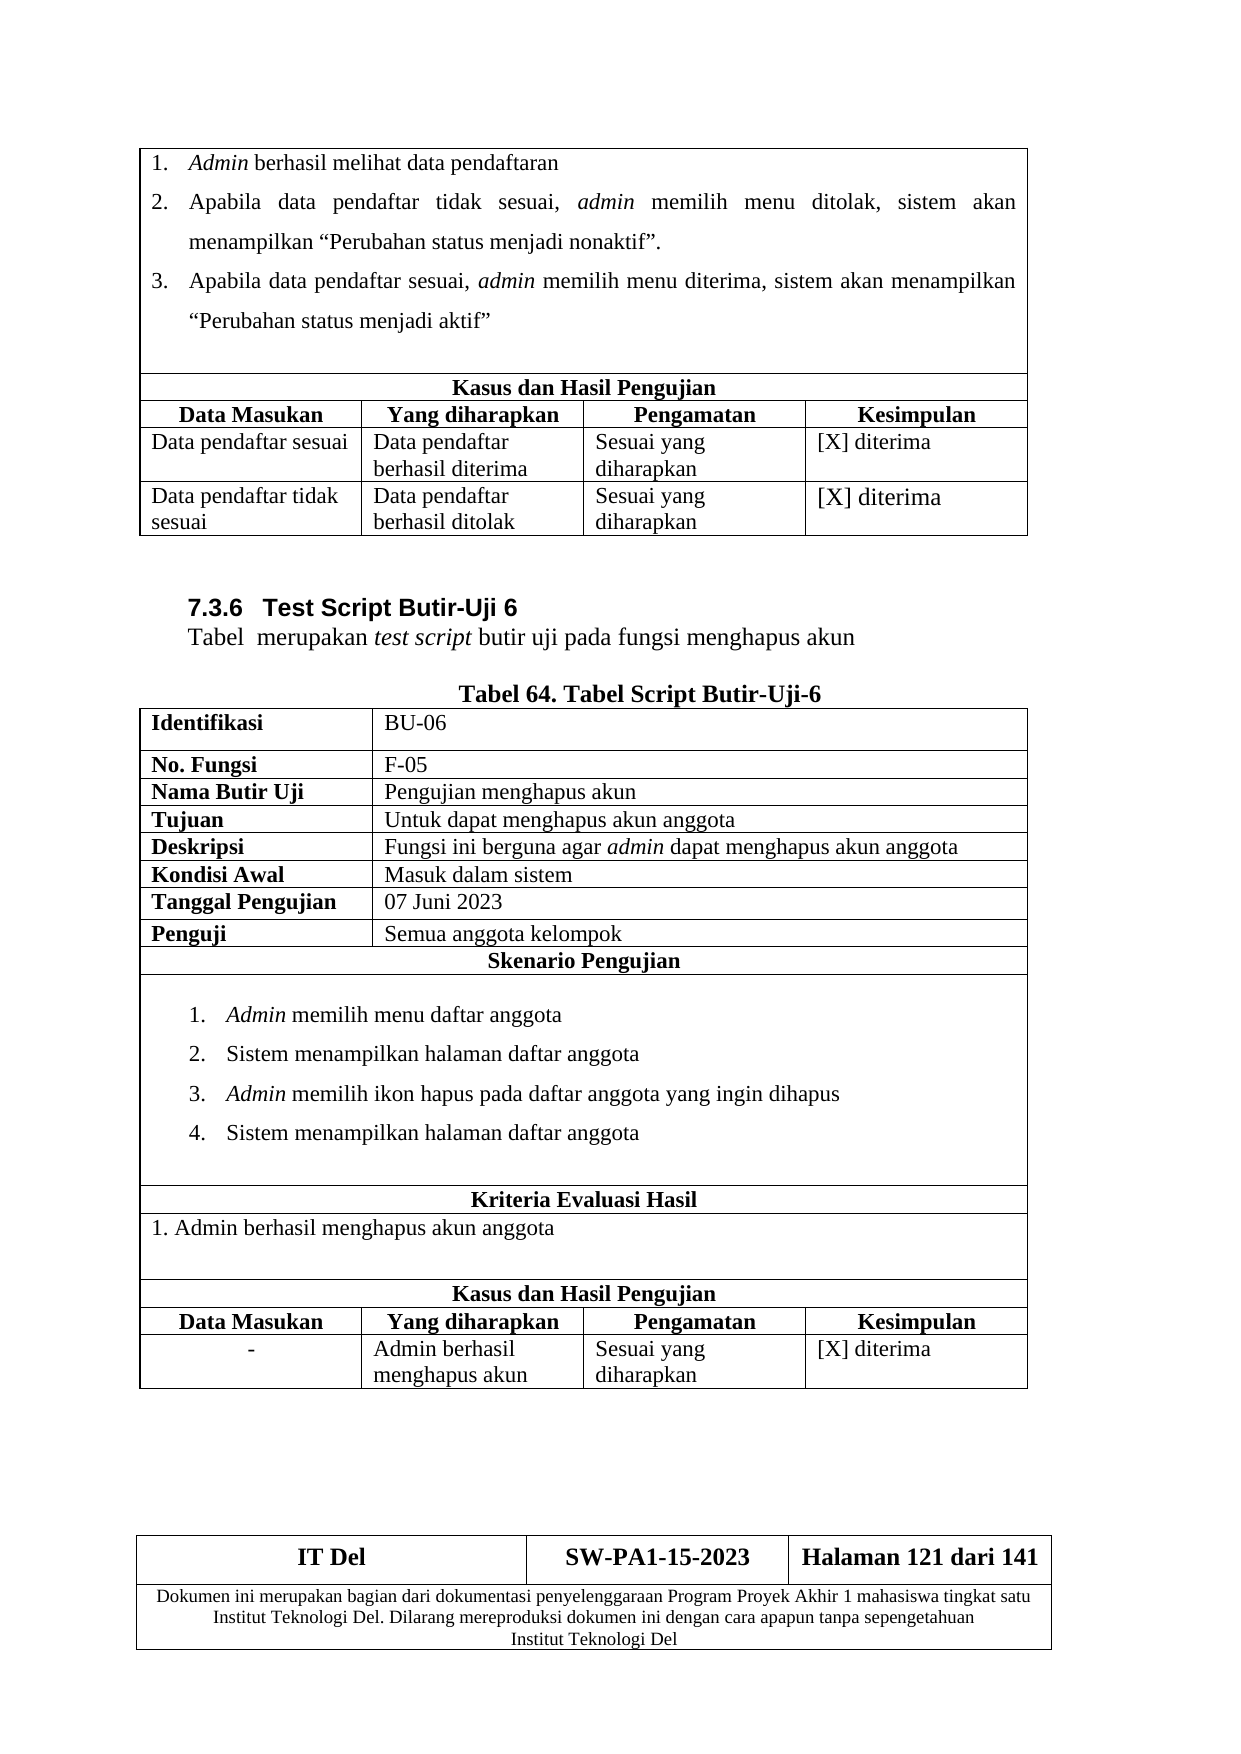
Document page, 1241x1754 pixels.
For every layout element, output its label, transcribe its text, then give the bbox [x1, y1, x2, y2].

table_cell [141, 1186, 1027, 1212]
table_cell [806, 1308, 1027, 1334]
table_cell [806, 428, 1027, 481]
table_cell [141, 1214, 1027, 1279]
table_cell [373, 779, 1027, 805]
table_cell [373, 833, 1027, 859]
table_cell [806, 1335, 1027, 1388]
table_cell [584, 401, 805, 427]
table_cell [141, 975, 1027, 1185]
list Test Script Butir-Uji 6 [187, 593, 1092, 622]
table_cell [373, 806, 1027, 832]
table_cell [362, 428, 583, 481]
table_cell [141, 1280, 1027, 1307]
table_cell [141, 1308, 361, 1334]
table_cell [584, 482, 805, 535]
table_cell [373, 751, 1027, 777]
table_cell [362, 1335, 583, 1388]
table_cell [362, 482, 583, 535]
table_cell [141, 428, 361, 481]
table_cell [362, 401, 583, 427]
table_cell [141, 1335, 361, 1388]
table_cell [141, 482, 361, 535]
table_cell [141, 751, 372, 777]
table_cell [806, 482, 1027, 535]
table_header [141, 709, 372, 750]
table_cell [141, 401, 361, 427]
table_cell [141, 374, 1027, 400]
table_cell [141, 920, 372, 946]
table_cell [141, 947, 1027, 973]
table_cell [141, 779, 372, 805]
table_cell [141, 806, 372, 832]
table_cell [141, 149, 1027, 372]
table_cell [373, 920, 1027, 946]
text Tabel 64. Tabel Script Butir-Uji-6 [187, 679, 1092, 708]
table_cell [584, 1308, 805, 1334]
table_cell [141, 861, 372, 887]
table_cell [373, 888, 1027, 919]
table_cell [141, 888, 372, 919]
text Tabel merupakan test script butir uji pada fungsi menghapus akun [187, 622, 1092, 651]
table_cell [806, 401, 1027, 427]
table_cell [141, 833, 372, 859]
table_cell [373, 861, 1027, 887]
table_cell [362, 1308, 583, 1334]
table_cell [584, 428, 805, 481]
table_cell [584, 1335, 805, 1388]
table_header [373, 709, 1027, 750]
